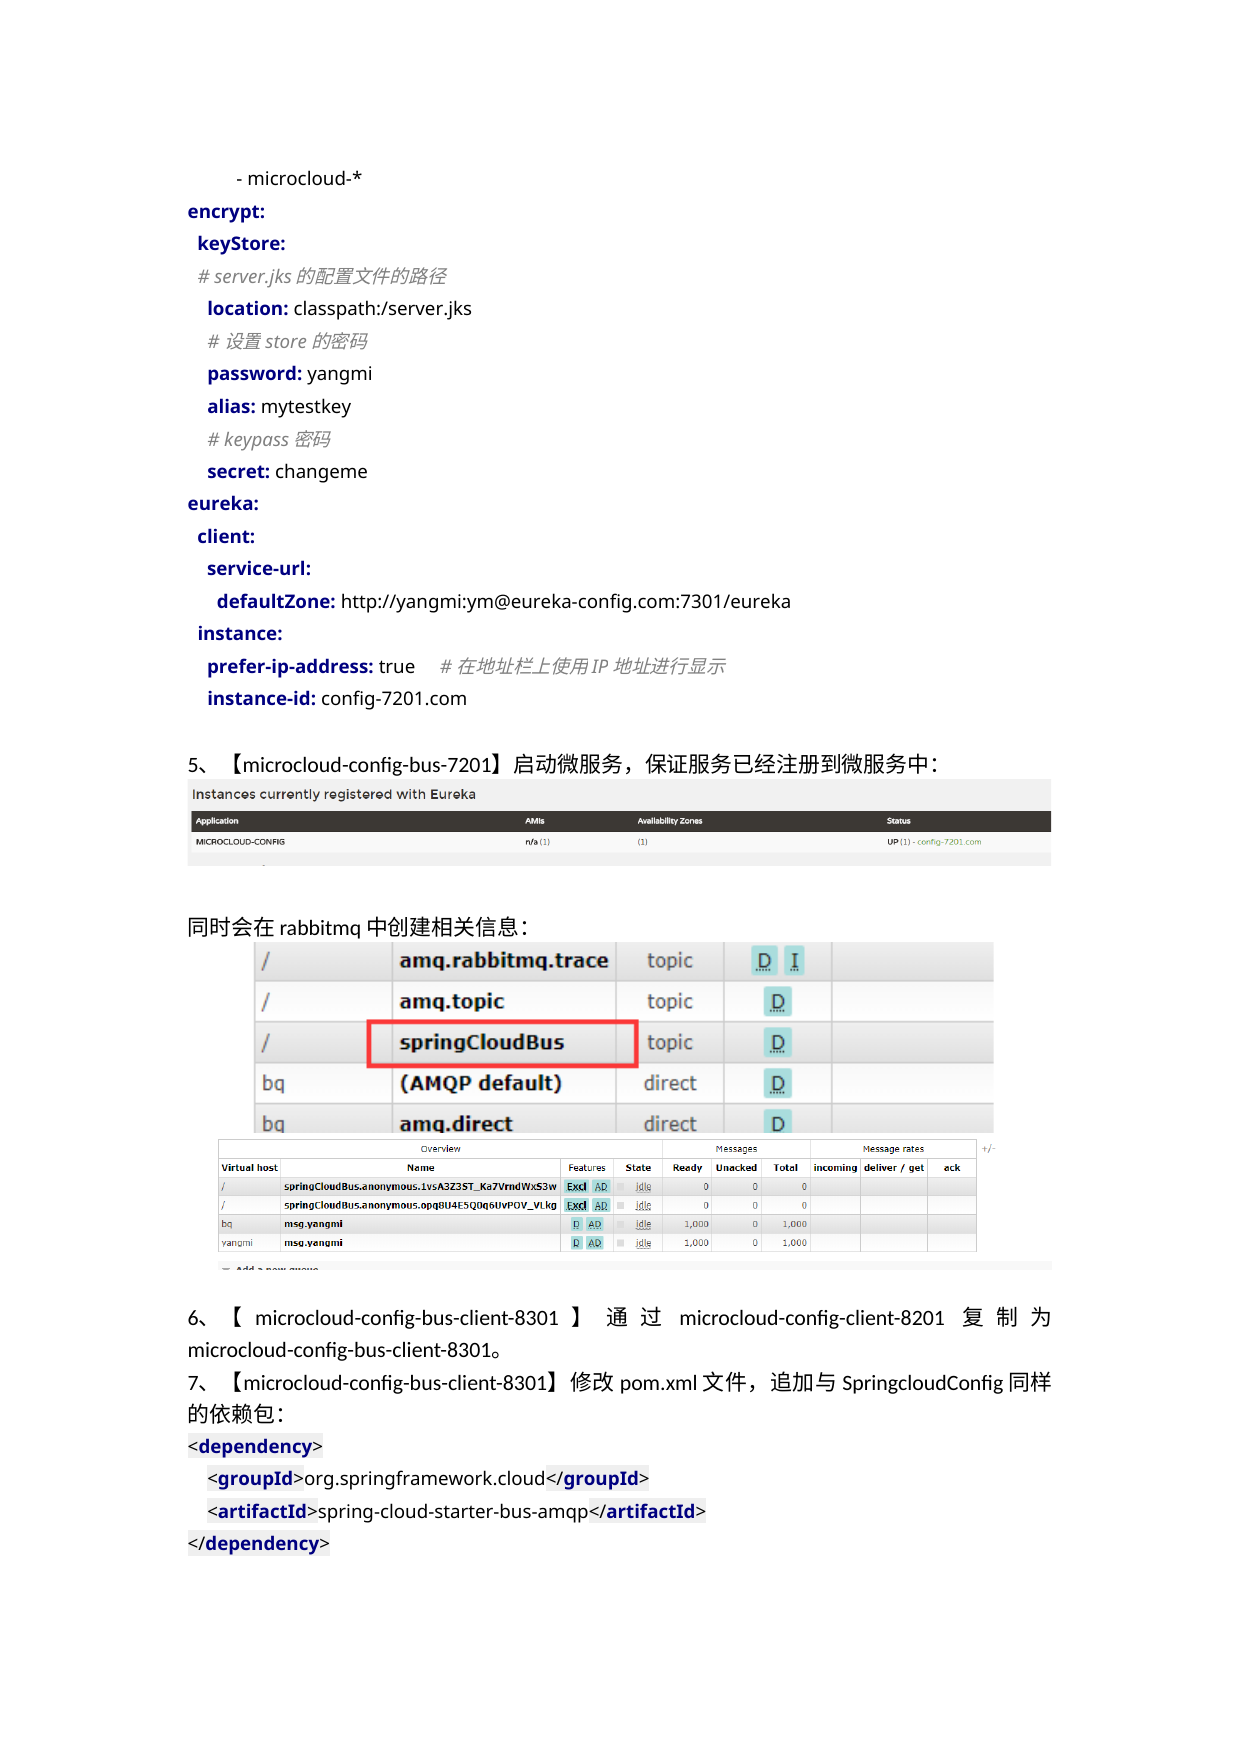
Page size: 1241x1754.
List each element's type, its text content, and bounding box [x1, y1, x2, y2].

picture [187, 1137, 1052, 1270]
list 同时会在rabbitmq中创建相关信息： [187, 909, 1053, 942]
list 【microcloud-config-bus-client-8301】通过microcloud-config-client-8201复制为microcloud-config-bus-client-8301。 [187, 1299, 1053, 1364]
list 【microcloud-config-bus-7201】启动微服务，保证服务已经注册到微服务中： [187, 747, 1053, 779]
picture [187, 942, 994, 1133]
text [187, 162, 1053, 714]
text <dependency> <groupId>org.springframework.cloud</groupId> <artifactId>spring-cloud-starter-bus-amqp</artifactId> </dependency> [187, 1429, 1053, 1559]
picture [187, 779, 1052, 866]
list 【microcloud-config-bus-client-8301】修改pom.xml文件，追加与SpringcloudConfig同样的依赖包： [187, 1364, 1053, 1429]
